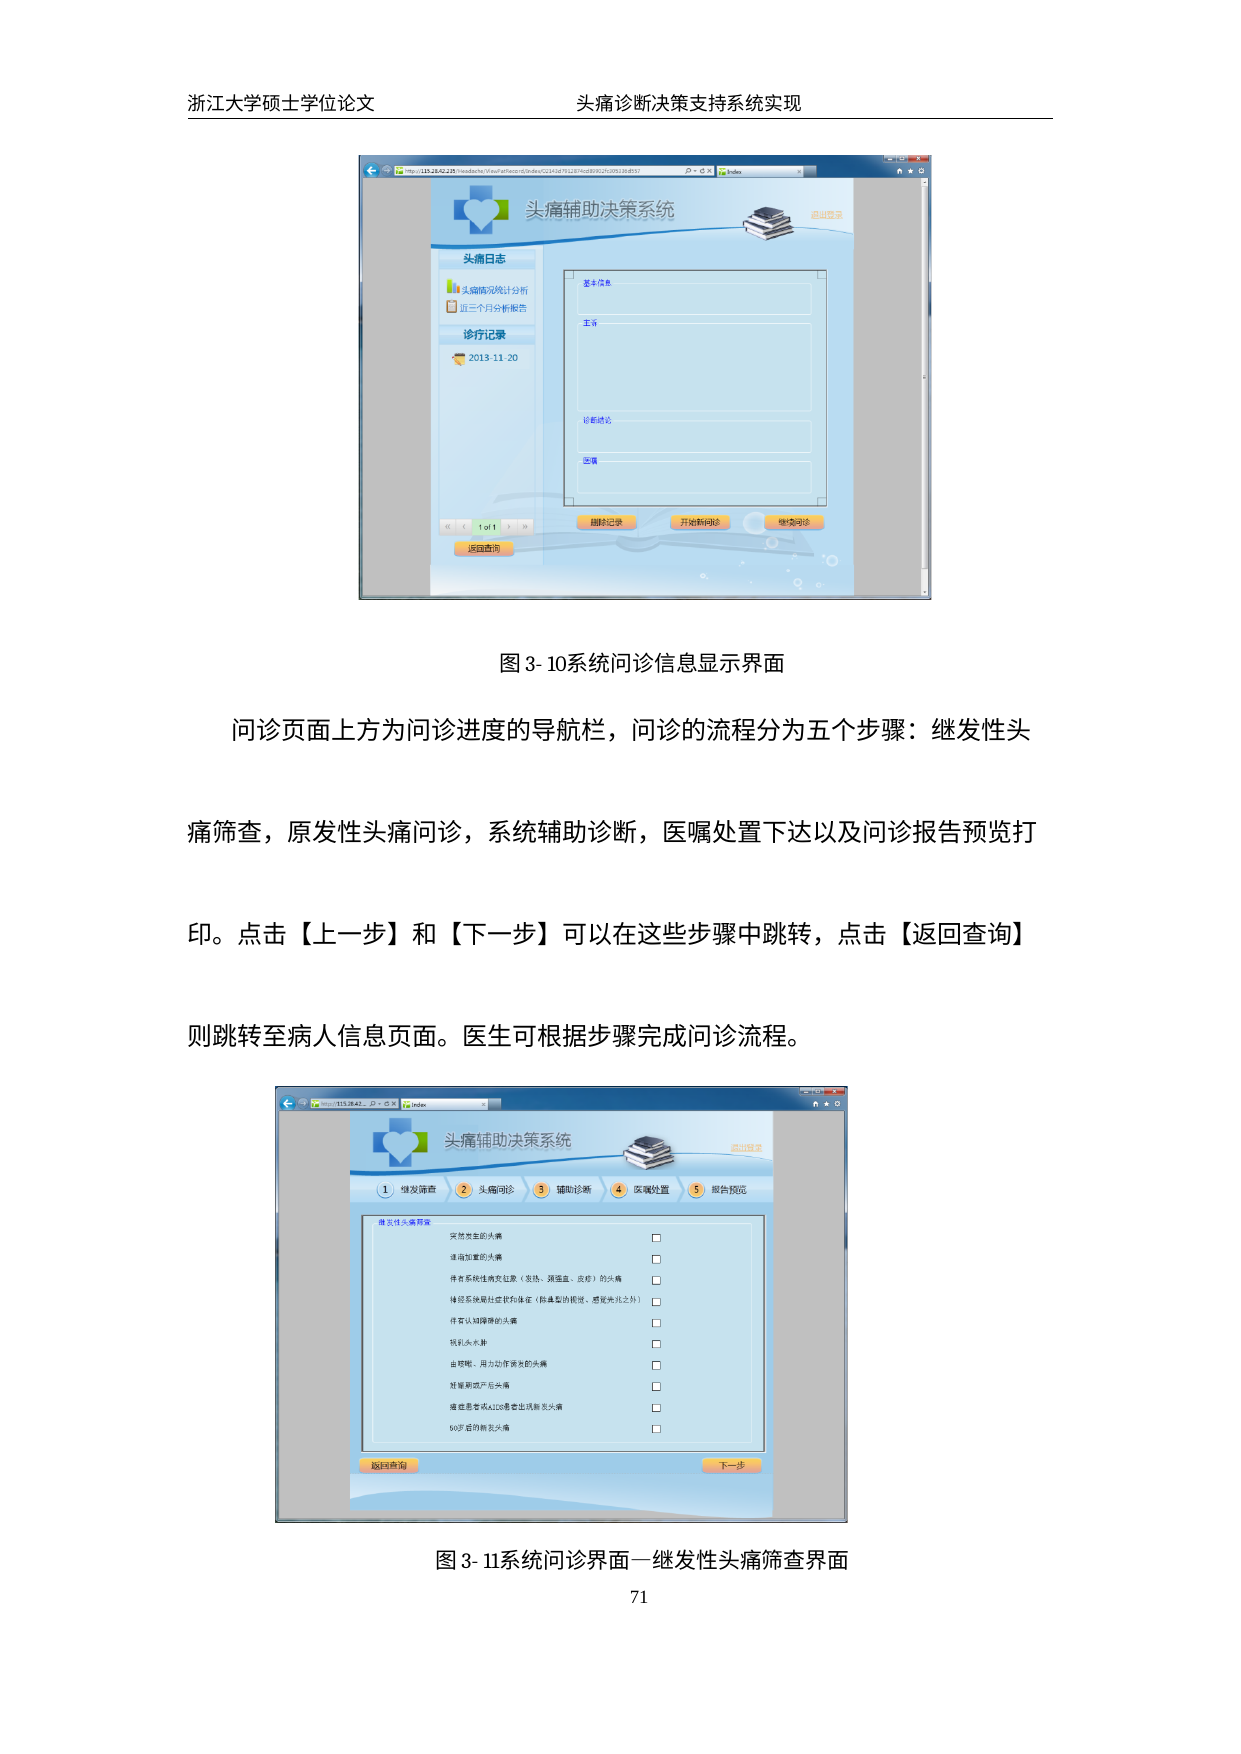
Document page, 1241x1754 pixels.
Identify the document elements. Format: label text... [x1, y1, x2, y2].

text 问诊页面上方为问诊进度的导航栏，问诊的流程分为五个步骤：继发性头痛筛查，原发性头痛问诊，系统辅助诊断，医嘱处置下达以及问诊报告预览打印。点击【上一步】和【下一步】可以在这些步骤中跳转，点击【返回查询】则跳转至病人信息页面。医生可根据步骤完成问诊流程。 [187, 694, 1053, 1068]
text 图3- 10系统问诊信息显示界面 [187, 645, 1053, 679]
picture [358, 155, 932, 600]
text 图3- 11系统问诊界面—继发性头痛筛查界面 [187, 1542, 1053, 1576]
picture [275, 1086, 848, 1523]
